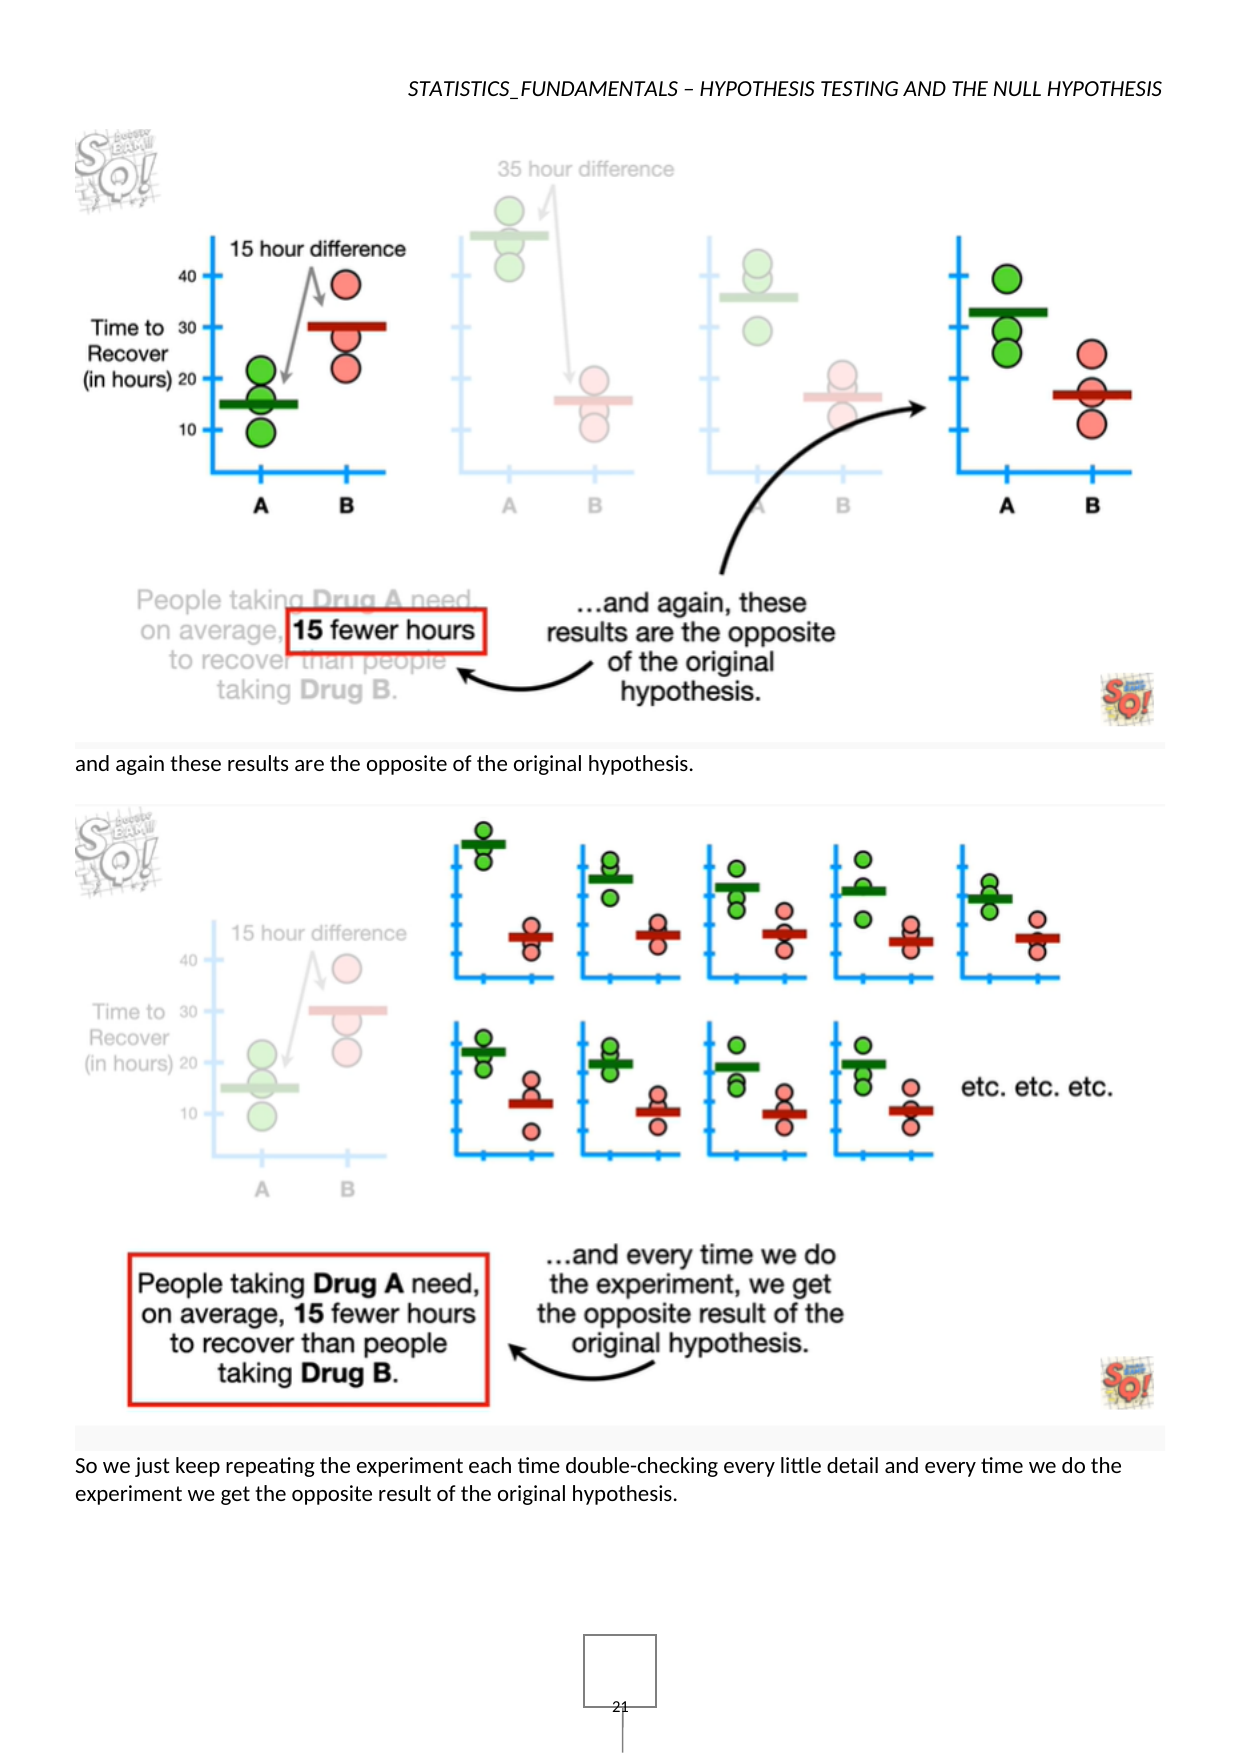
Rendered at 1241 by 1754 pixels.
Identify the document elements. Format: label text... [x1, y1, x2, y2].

picture [75, 804, 1166, 1451]
text So we just keep repeating the experiment each time double-checking every little detail and every time we do the experiment we get the opposite result of the original hypothesis. [75, 1451, 1165, 1507]
text and again these results are the opposite of the original hypothesis. [75, 749, 1165, 777]
picture [75, 129, 1166, 749]
